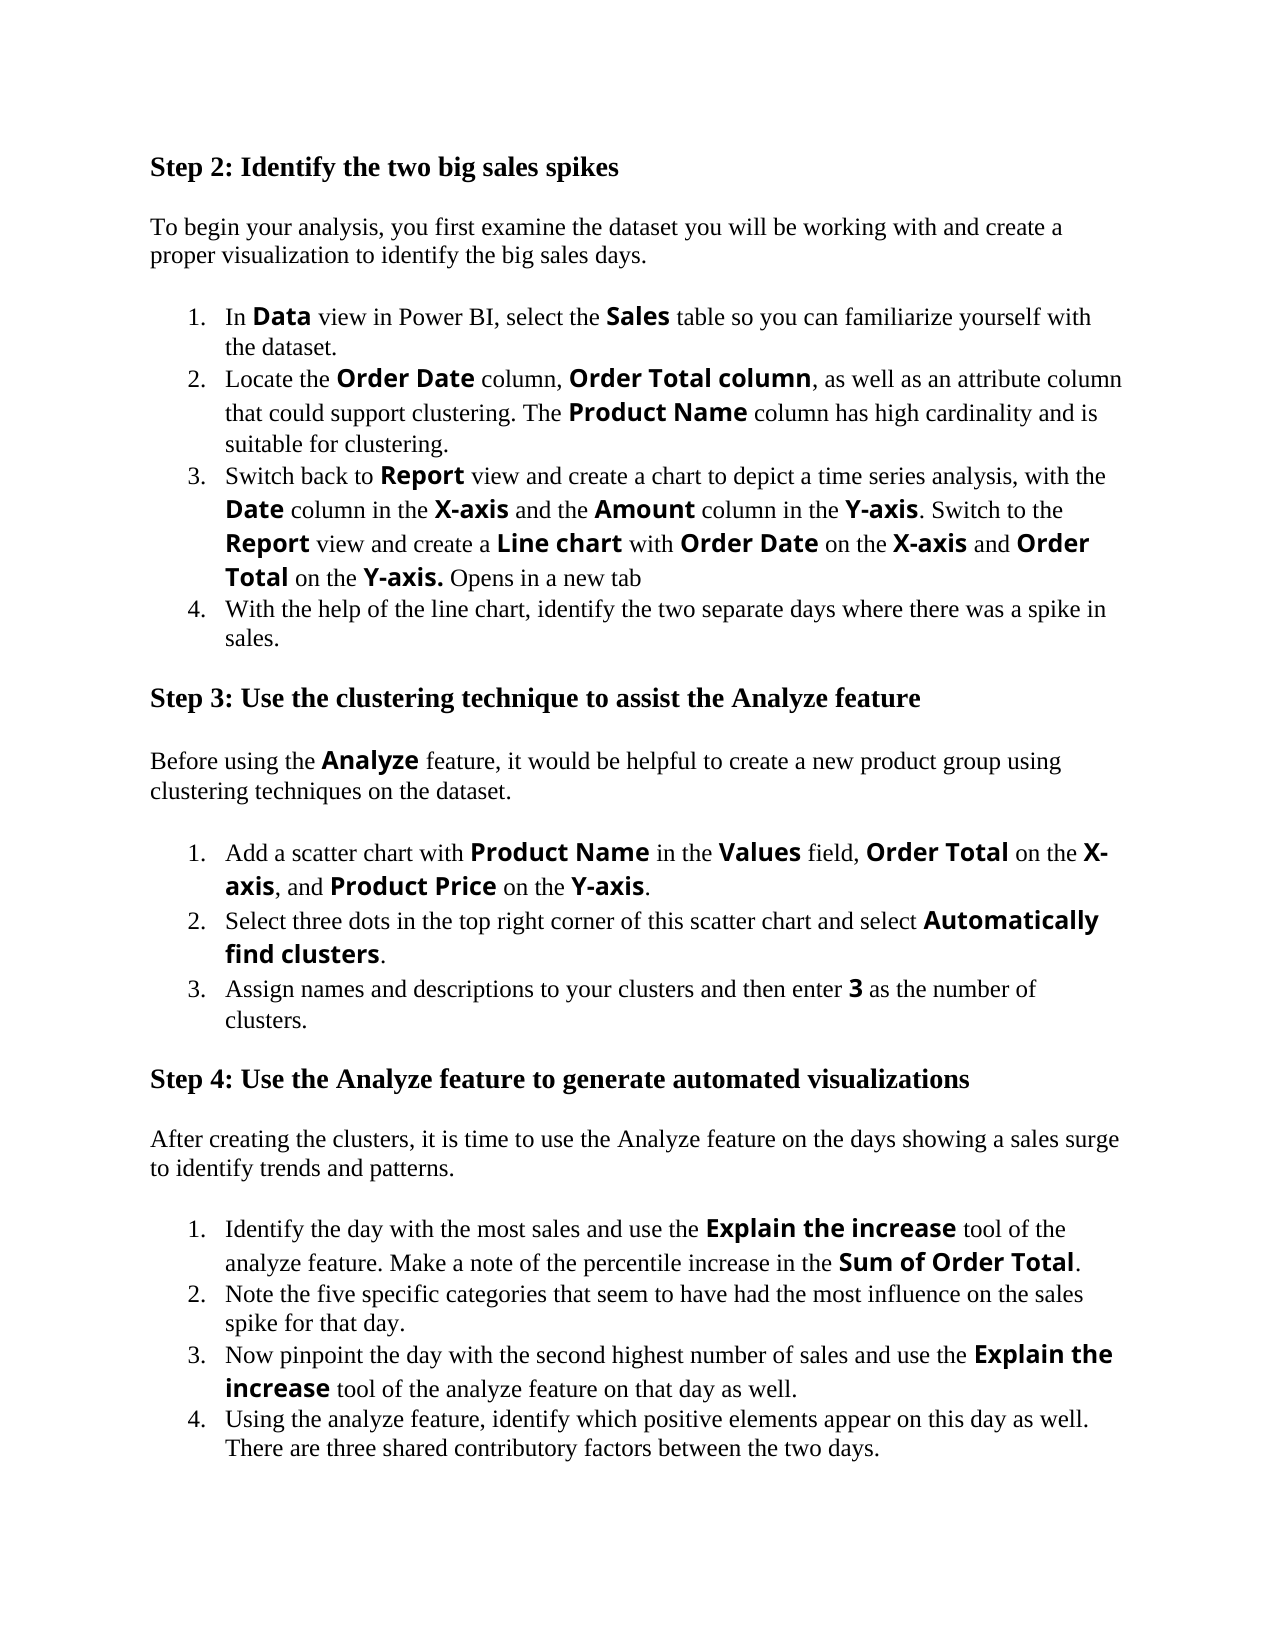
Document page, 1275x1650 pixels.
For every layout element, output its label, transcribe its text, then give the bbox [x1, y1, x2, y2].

list Using the analyze feature, identify which positive elements appear on this day as well. There are three shared contributory factors between the two days. [187, 1404, 1125, 1462]
list Identify the day with the most sales and use the Explain the increase tool of the analyze feature. Make a note of the percentile increase in the Sum of Order Total. [187, 1211, 1125, 1279]
text Step 3: Use the clustering technique to assist the Analyze feature [150, 681, 1125, 713]
list In Data view in Power BI, select the Sales table so you can familiarize yourself with the dataset. [187, 298, 1125, 361]
list Now pinpoint the day with the second highest number of sales and use the Explain the increase tool of the analyze feature on that day as well. [187, 1336, 1125, 1404]
text Before using the Analyze feature, it would be helpful to create a new product group using clustering techniques on the dataset. [150, 742, 1125, 805]
text Step 4: Use the Analyze feature to generate automated visualizations [150, 1063, 1125, 1095]
list Note the five specific categories that seem to have had the most influence on the sales spike for that day. [187, 1279, 1125, 1336]
text Step 2: Identify the two big sales spikes [150, 150, 1125, 182]
list Add a scatter chart with Product Name in the Values field, Order Total on the X-axis, and Product Price on the Y-axis. [187, 834, 1125, 902]
text After creating the clusters, it is time to use the Analyze feature on the days showing a sales surge to identify trends and patterns. [150, 1124, 1125, 1182]
list Locate the Order Date column, Order Total column, as well as an attribute column that could support clustering. The Product Name column has high cardinality and is suitable for clustering. [187, 361, 1125, 458]
list Switch back to Report view and create a chart to depict a time series analysis, with the Date column in the X-axis and the Amount column in the Y-axis. Switch to the Report view and create a Line chart with Order Date on the X-axis and Order Total on the Y-axis. Opens in a new tab [187, 458, 1125, 594]
list Select three dots in the top right corner of this scatter chart and select Automatically find clusters. [187, 902, 1125, 971]
text To begin your analysis, you first examine the dataset you will be working with and create a proper visualization to identify the big sales days. [150, 212, 1125, 269]
list Assign names and descriptions to your clusters and then enter 3 as the number of clusters. [187, 971, 1125, 1033]
list With the help of the line chart, identify the two separate days where there was a spike in sales. [187, 594, 1125, 652]
